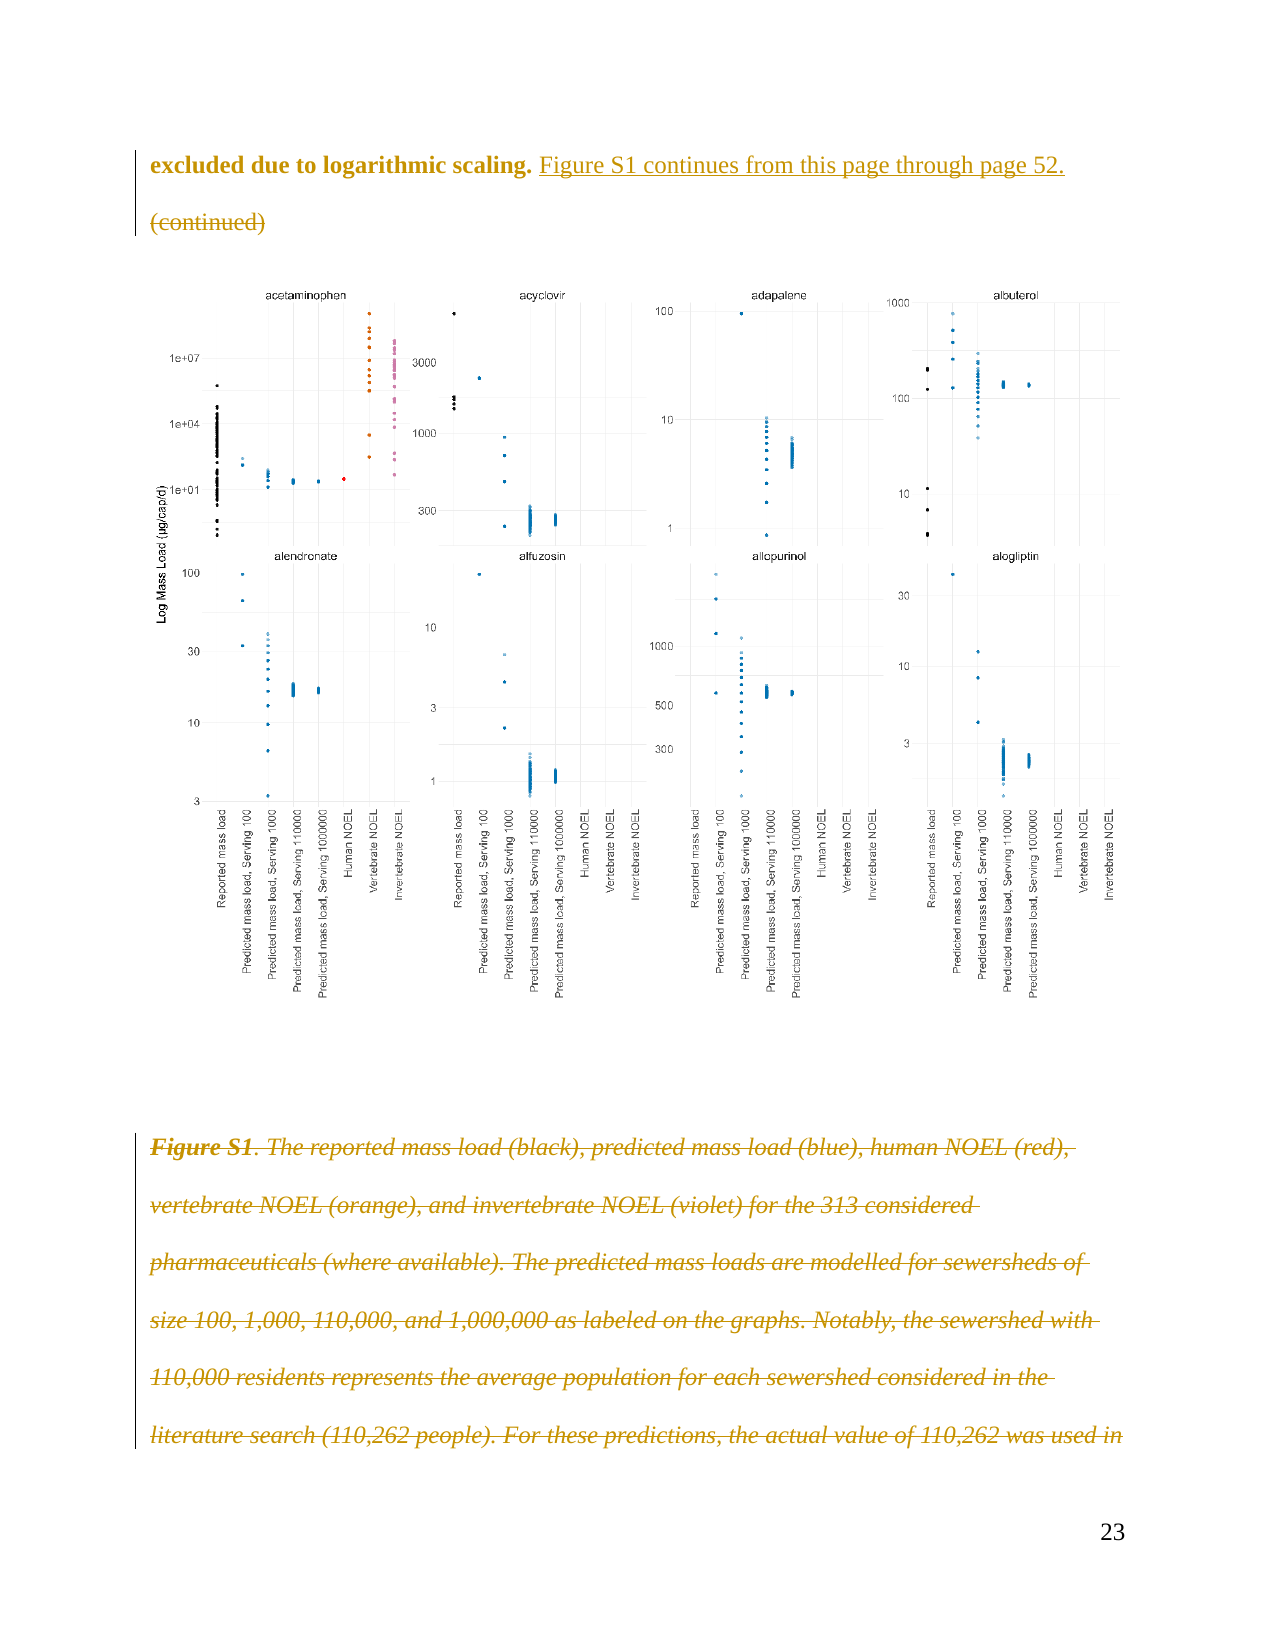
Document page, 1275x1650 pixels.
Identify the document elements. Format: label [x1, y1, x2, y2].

picture [150, 281, 1125, 1013]
text [150, 150, 1125, 236]
